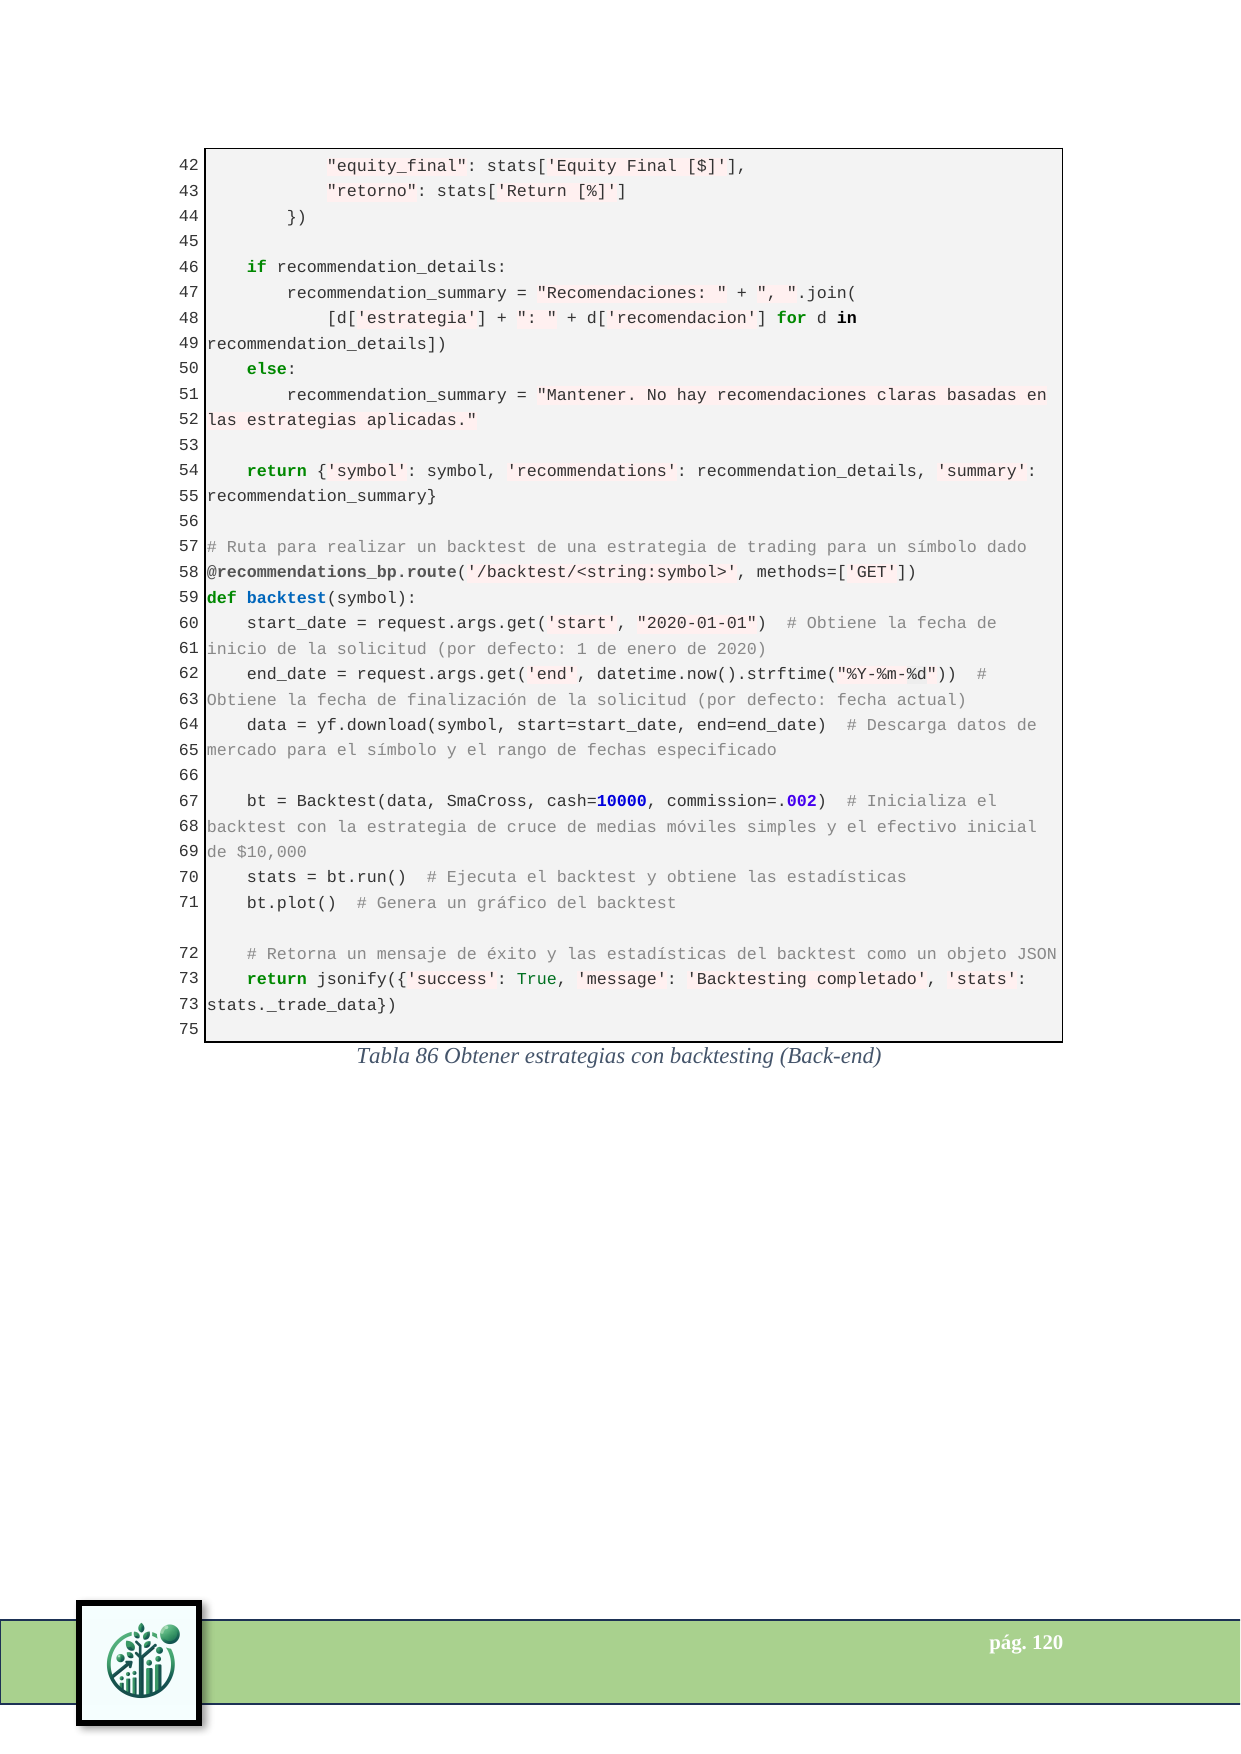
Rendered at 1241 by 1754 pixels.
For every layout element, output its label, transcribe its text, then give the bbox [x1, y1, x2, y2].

picture [82, 1606, 196, 1720]
text Tabla 86 Obtener estrategias con backtesting (Back-end) [177, 1042, 1063, 1069]
